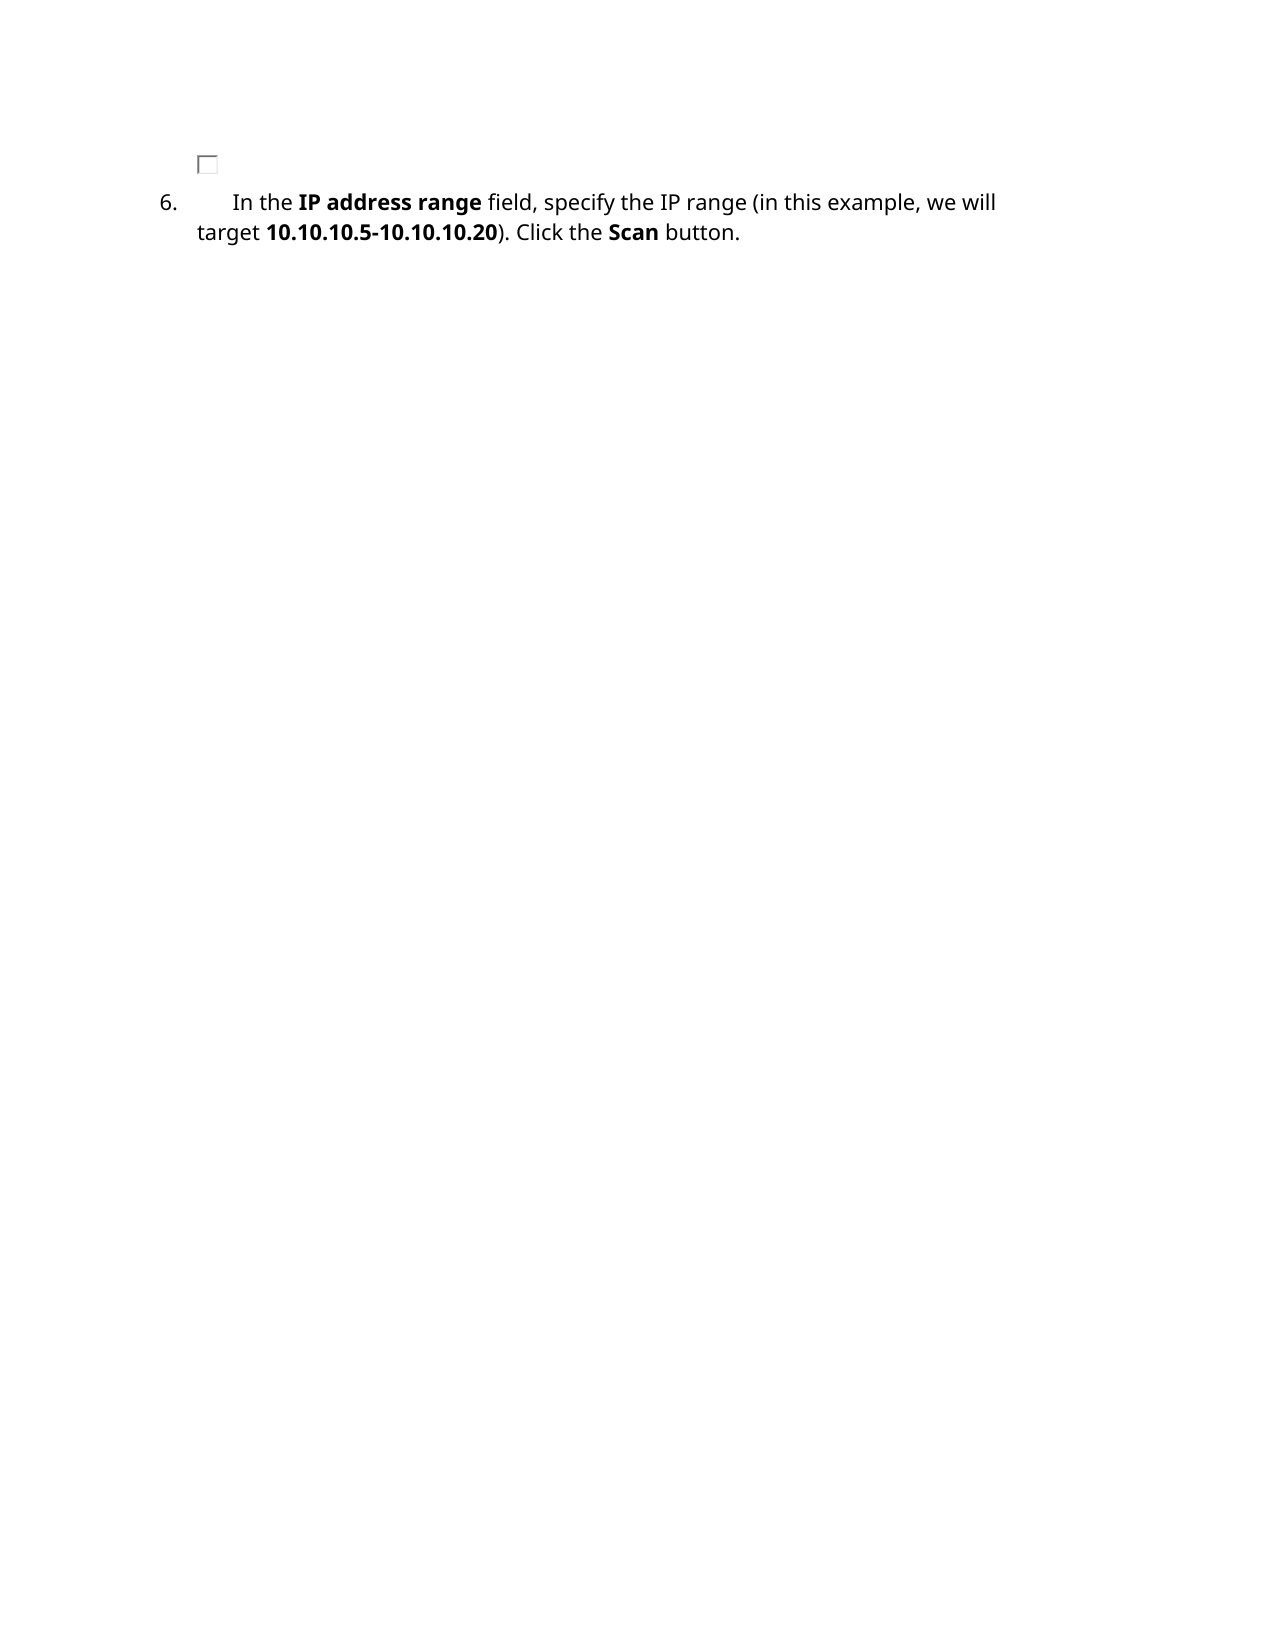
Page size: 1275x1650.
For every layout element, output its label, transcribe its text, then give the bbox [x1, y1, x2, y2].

list In the IP address range field, specify the IP range (in this example, we will target 10.10.10.5-10.10.10.20). Click the Scan button. [159, 150, 1125, 247]
